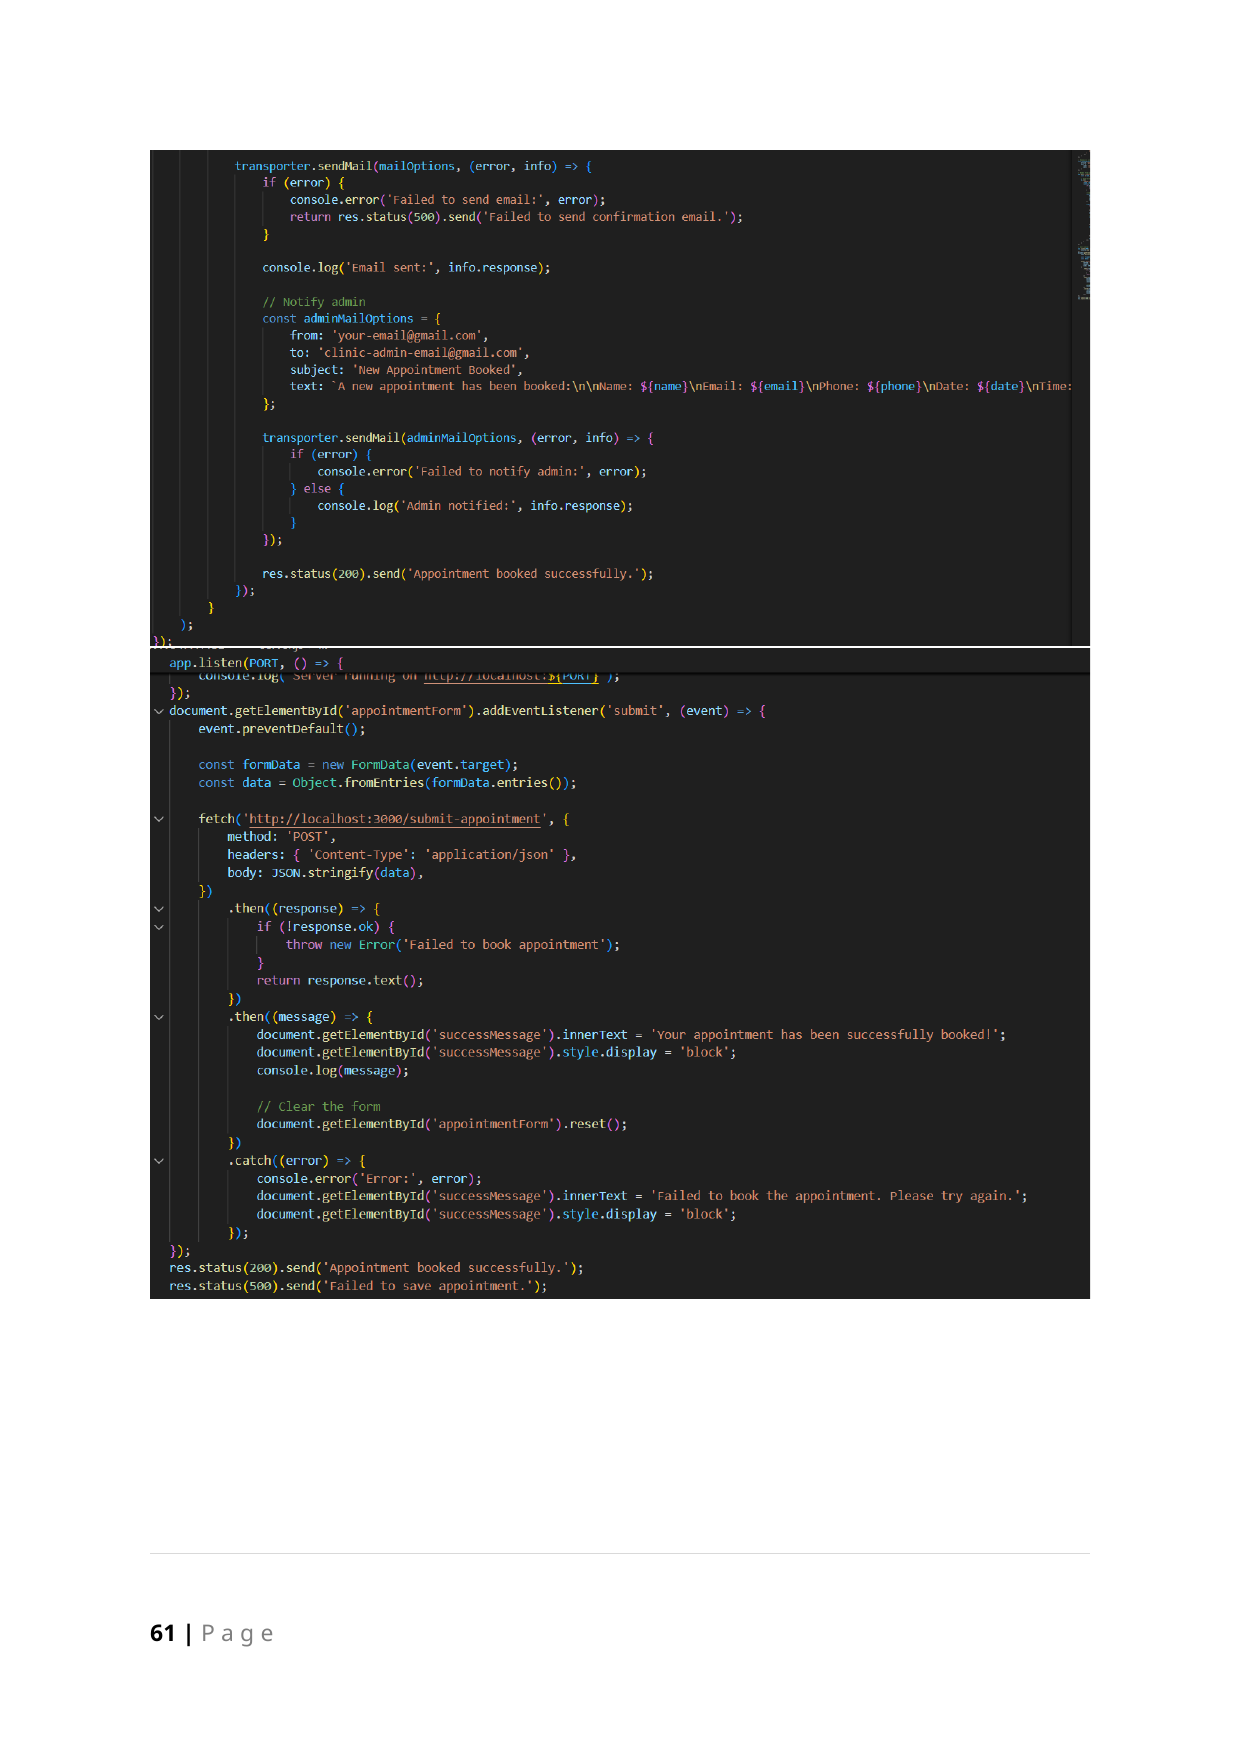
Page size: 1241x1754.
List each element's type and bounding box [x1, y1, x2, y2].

picture [150, 648, 1091, 1299]
picture [150, 150, 1091, 646]
